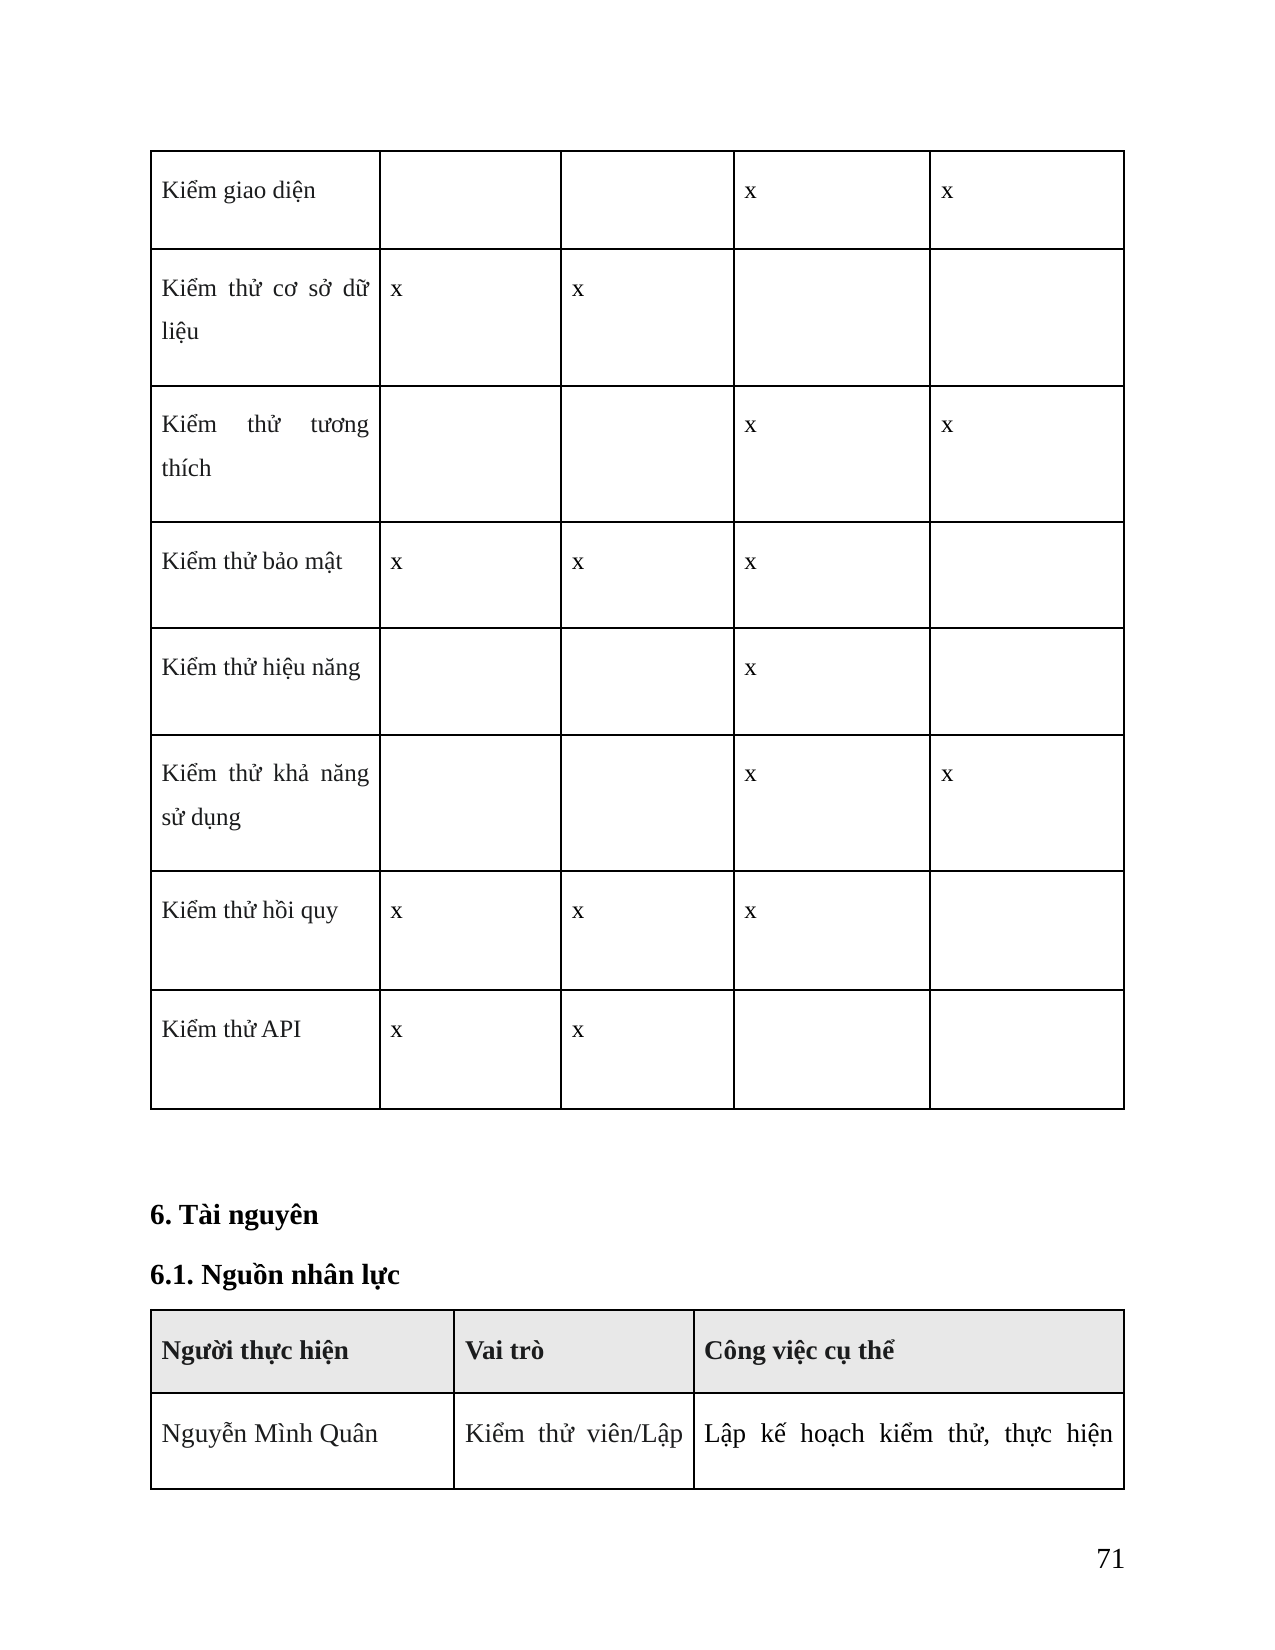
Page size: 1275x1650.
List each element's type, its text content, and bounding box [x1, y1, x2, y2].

table_cell [562, 736, 733, 870]
table_cell [562, 629, 733, 733]
table_cell [562, 152, 733, 248]
table_cell x [562, 250, 733, 384]
table_cell [931, 629, 1123, 733]
table_cell x [735, 736, 929, 870]
table_cell [562, 387, 733, 521]
table_cell [931, 523, 1123, 627]
table_cell Kiểm thử hiệu năng [152, 629, 379, 733]
table_cell Kiểm thử khả năng sử dụng [152, 736, 379, 870]
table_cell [455, 1394, 693, 1488]
table_cell x [735, 152, 929, 248]
table_cell [381, 387, 560, 521]
table_cell x [381, 250, 560, 384]
table_cell x [931, 387, 1123, 521]
table_cell x [381, 872, 560, 989]
table_cell [381, 736, 560, 870]
subtitle 6. Tài nguyên [150, 1197, 1125, 1230]
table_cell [695, 1394, 1123, 1488]
table_cell Kiểm thử cơ sở dữ liệu [152, 250, 379, 384]
table_cell x [562, 523, 733, 627]
table_cell [931, 250, 1123, 384]
table_cell [381, 152, 560, 248]
table_cell [735, 991, 929, 1107]
subtitle 6.1. Nguồn nhân lực [150, 1257, 1125, 1291]
table_cell x [562, 872, 733, 989]
table_cell Kiểm thử hồi quy [152, 872, 379, 989]
table_cell Kiểm giao diện [152, 152, 379, 248]
table_cell x [931, 152, 1123, 248]
table_header Người thực hiện [152, 1311, 453, 1392]
table_cell Kiểm thử bảo mật [152, 523, 379, 627]
table_header Công việc cụ thể [695, 1311, 1123, 1392]
table_cell x [381, 523, 560, 627]
table_cell x [381, 991, 560, 1107]
table_cell x [735, 523, 929, 627]
table_cell [931, 872, 1123, 989]
table_cell Nguyễn Mình Quân [152, 1394, 453, 1488]
table_cell x [562, 991, 733, 1107]
table_cell x [931, 736, 1123, 870]
table_cell Kiểm thử tương thích [152, 387, 379, 521]
table_header Vai trò [455, 1311, 693, 1392]
table_cell x [735, 629, 929, 733]
table_cell [735, 250, 929, 384]
table_cell [381, 629, 560, 733]
table_cell [931, 991, 1123, 1107]
table_cell Kiểm thử API [152, 991, 379, 1107]
table_cell x [735, 872, 929, 989]
table_cell x [735, 387, 929, 521]
